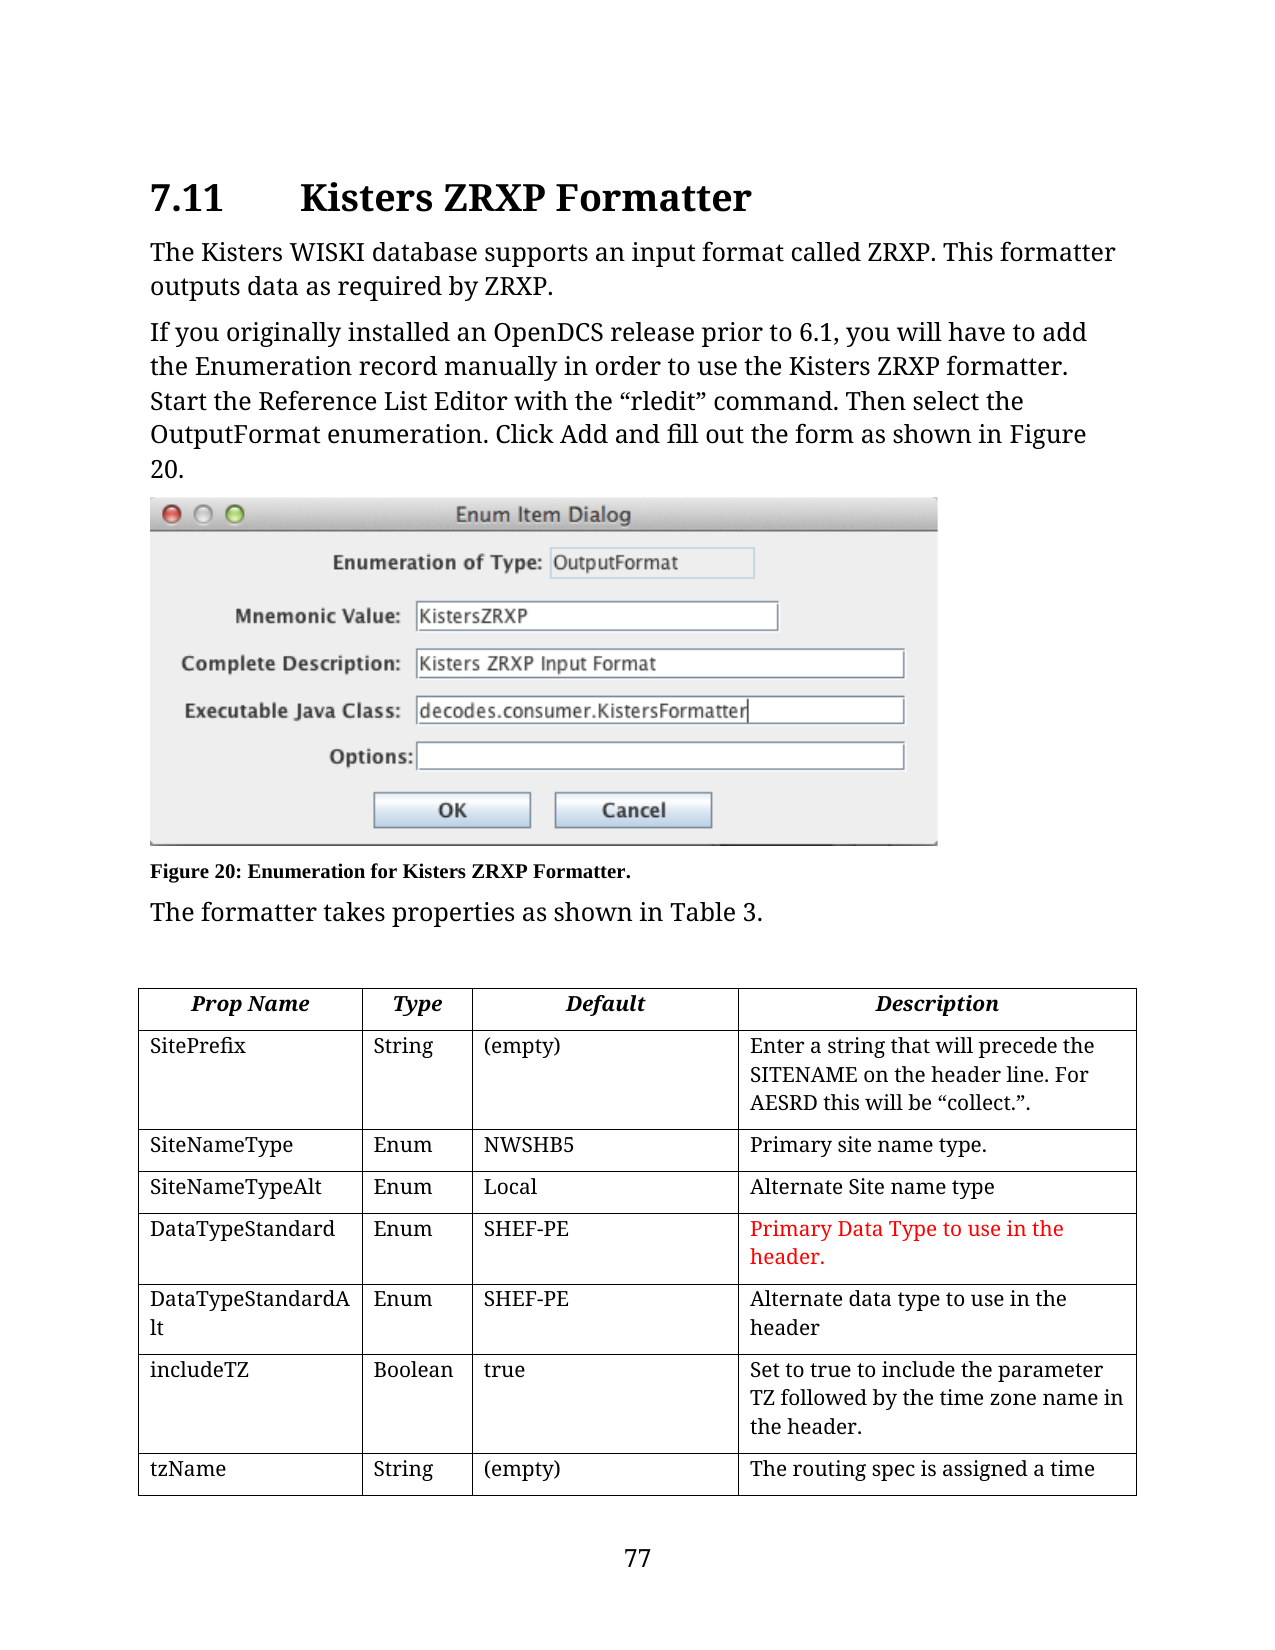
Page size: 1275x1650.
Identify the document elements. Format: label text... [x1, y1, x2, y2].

table_cell Enter a string that will precede the SITENAME on the header line. For AESRD this will be “collect.”. [739, 1031, 1136, 1129]
subtitle Kisters ZRXP Formatter [150, 171, 1125, 222]
table_cell Local [473, 1172, 738, 1213]
picture [150, 497, 938, 846]
table_cell Boolean [363, 1355, 472, 1453]
table_cell Set to true to include the parameter TZ followed by the time zone name in the header. [739, 1355, 1136, 1453]
table_cell Alternate Site name type [739, 1172, 1136, 1213]
table_cell SiteNameType [139, 1130, 362, 1171]
table_cell SHEF-PE [473, 1214, 738, 1283]
table_cell Enum [363, 1285, 472, 1354]
text The formatter takes properties as shown in Table 3. [150, 895, 1125, 929]
table_cell DataTypeStandard [139, 1214, 362, 1283]
table_header Prop Name [139, 989, 362, 1030]
table_header Description [739, 989, 1136, 1030]
table_cell Enum [363, 1130, 472, 1171]
table_cell includeTZ [139, 1355, 362, 1453]
text The Kisters WISKI database supports an input format called ZRXP. This formatter outputs data as required by ZRXP. [150, 234, 1125, 302]
table_cell (empty) [473, 1454, 738, 1495]
table_header Default [473, 989, 738, 1030]
table_cell Primary Data Type to use in the header. [739, 1214, 1136, 1283]
table_cell Alternate data type to use in the header [739, 1285, 1136, 1354]
table_cell SiteNameTypeAlt [139, 1172, 362, 1213]
table_cell String [363, 1031, 472, 1129]
table_cell Primary site name type. [739, 1130, 1136, 1171]
table_cell tzName [139, 1454, 362, 1495]
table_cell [739, 1454, 1136, 1495]
table_cell Enum [363, 1214, 472, 1283]
text If you originally installed an OpenDCS release prior to 6.1, you will have to add the Enumeration record manually in order to use the Kisters ZRXP formatter. Start the Reference List Editor with the “rledit” command. Then select the OutputFormat enumeration. Click Add and fill out the form as shown in Figure 20. [150, 315, 1125, 485]
table_cell SitePrefix [139, 1031, 362, 1129]
table_cell DataTypeStandardAlt [139, 1285, 362, 1354]
table_cell (empty) [473, 1031, 738, 1129]
table_cell true [473, 1355, 738, 1453]
table_cell NWSHB5 [473, 1130, 738, 1171]
table_cell Enum [363, 1172, 472, 1213]
table_header Type [363, 989, 472, 1030]
table_cell SHEF-PE [473, 1285, 738, 1354]
table_cell String [363, 1454, 472, 1495]
